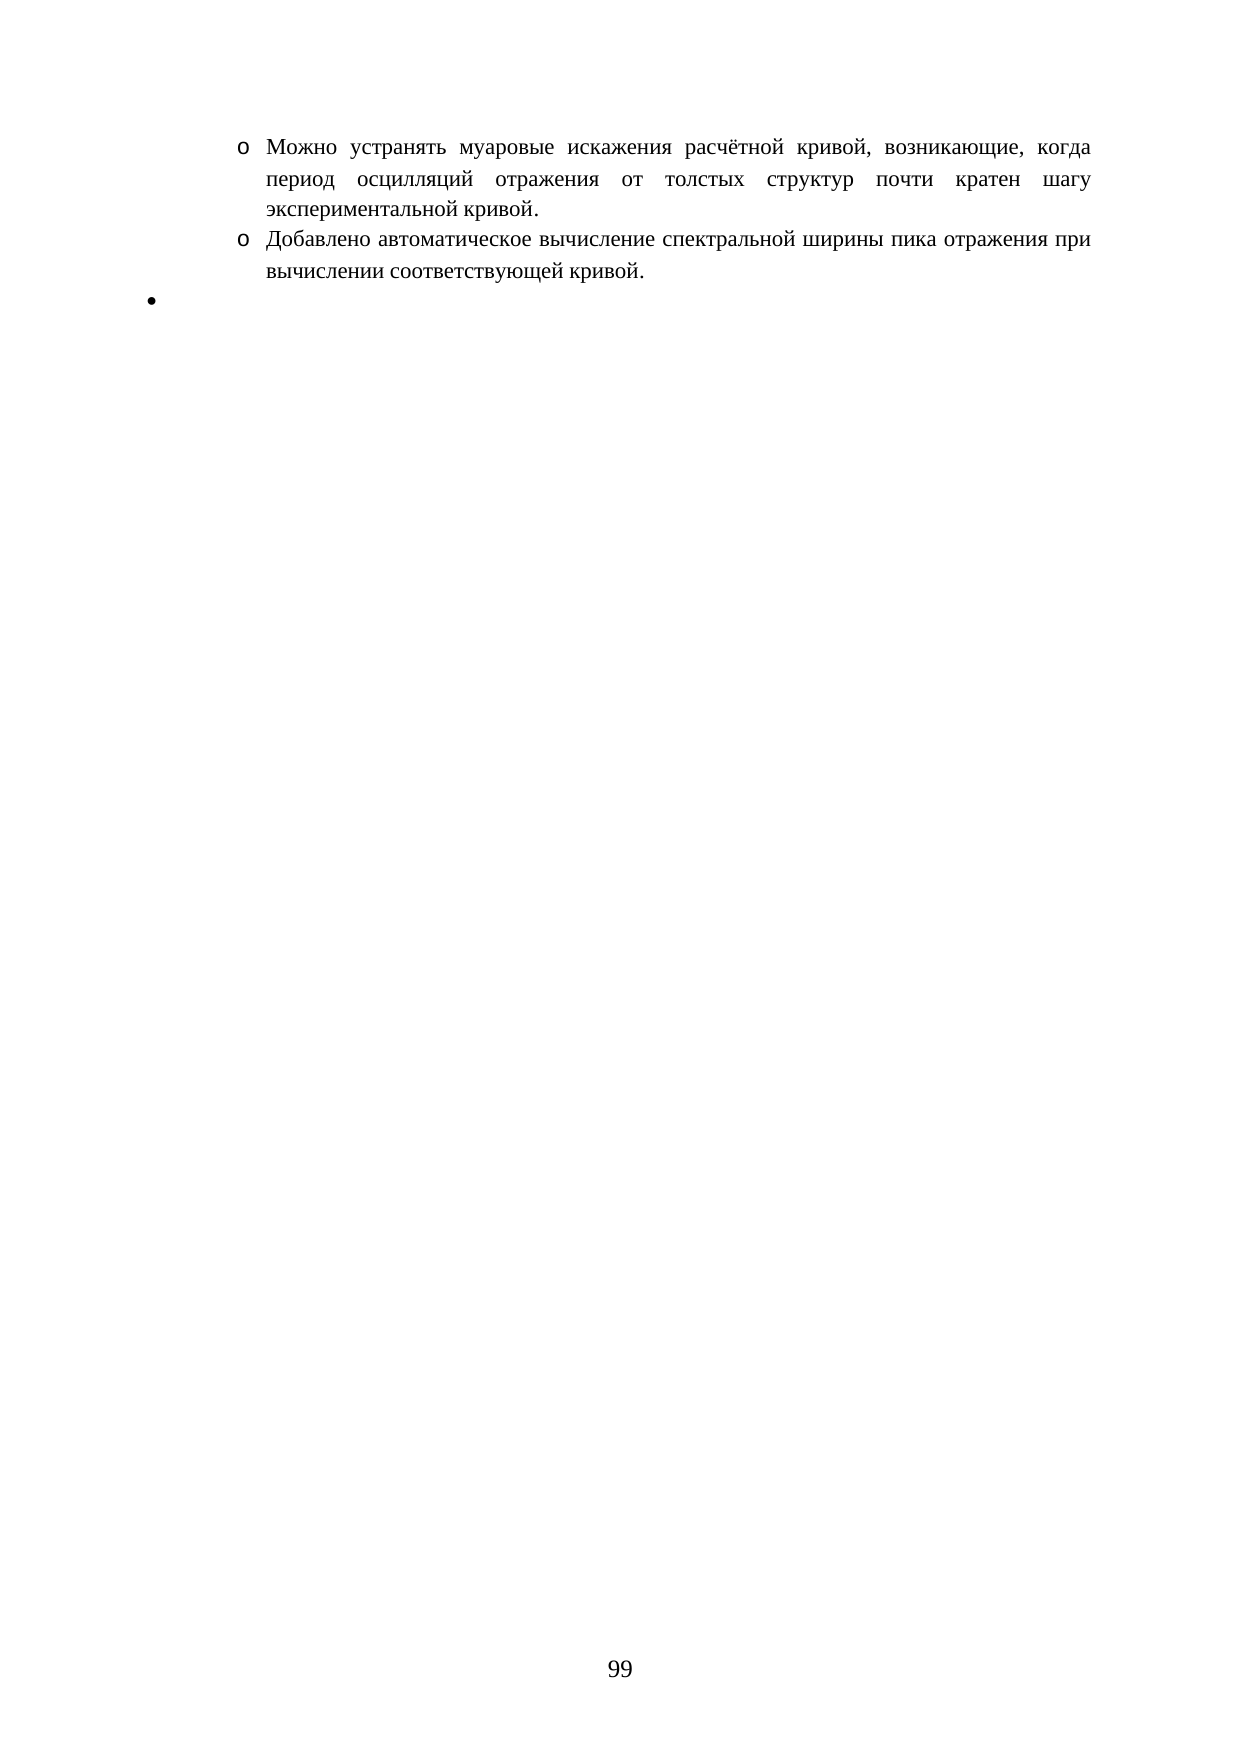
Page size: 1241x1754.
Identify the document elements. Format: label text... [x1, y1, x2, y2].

list Добавлено автоматическое вычисление спектральной ширины пика отражения при вычислении соответствующей кривой. [236, 225, 1093, 284]
list Можно устранять муаровые искажения расчётной кривой, возникающие, когда период осцилляций отражения от толстых структур почти кратен шагу экспериментальной кривой. [236, 133, 1093, 222]
